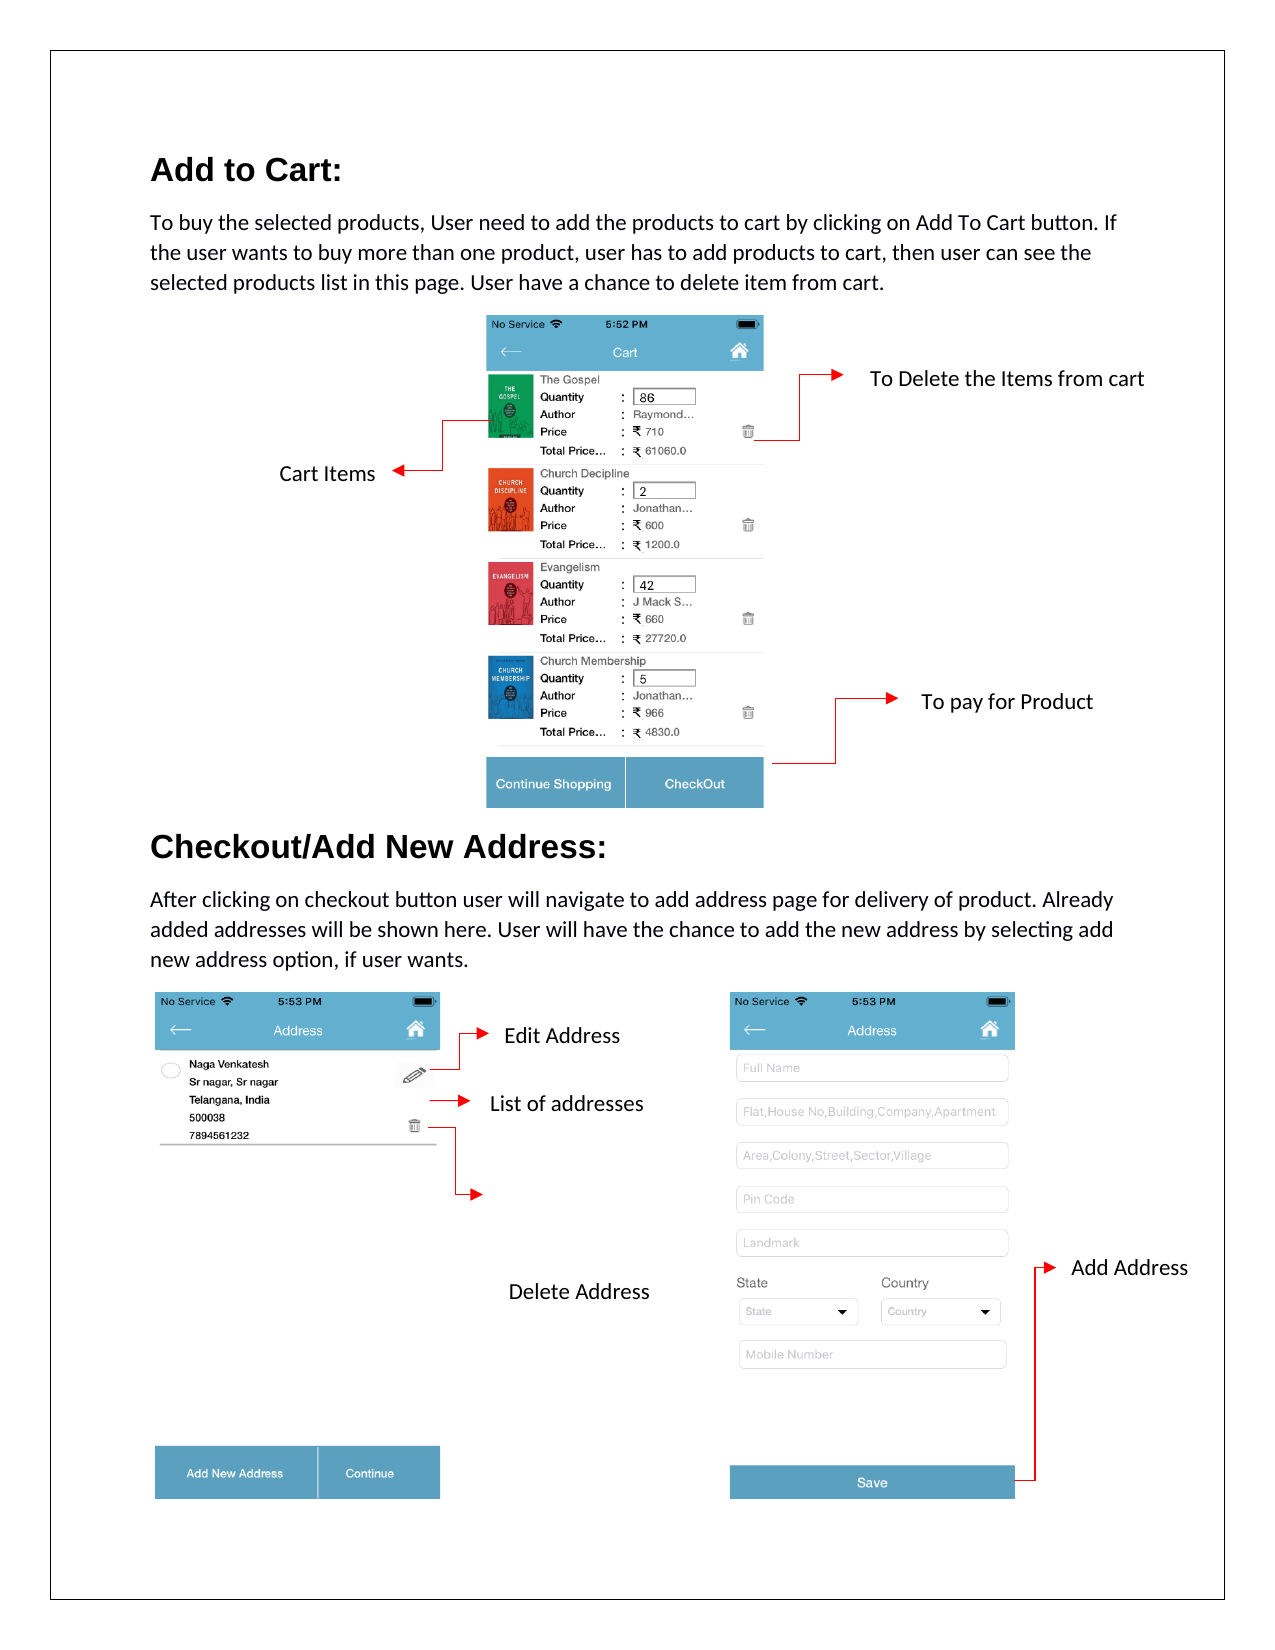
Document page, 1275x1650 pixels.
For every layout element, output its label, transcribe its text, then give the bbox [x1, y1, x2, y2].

picture [486, 315, 764, 808]
text To buy the selected products, User need to add the products to cart by clicking on Add To Cart button. If the user wants to buy more than one product, user has to add products to cart, then user can see the selected products list in this page. User have a chance to delete item from cart. [150, 208, 1125, 297]
text Add to Cart: [150, 150, 1125, 188]
text Checkout/Add New Address: [150, 827, 1125, 865]
picture [155, 992, 441, 1499]
text After clicking on checkout button user will navigate to add address page for delivery of product. Already added addresses will be shown here. User will have the chance to add the new address by selecting add new address option, if user wants. [150, 885, 1125, 973]
picture [729, 992, 1015, 1499]
